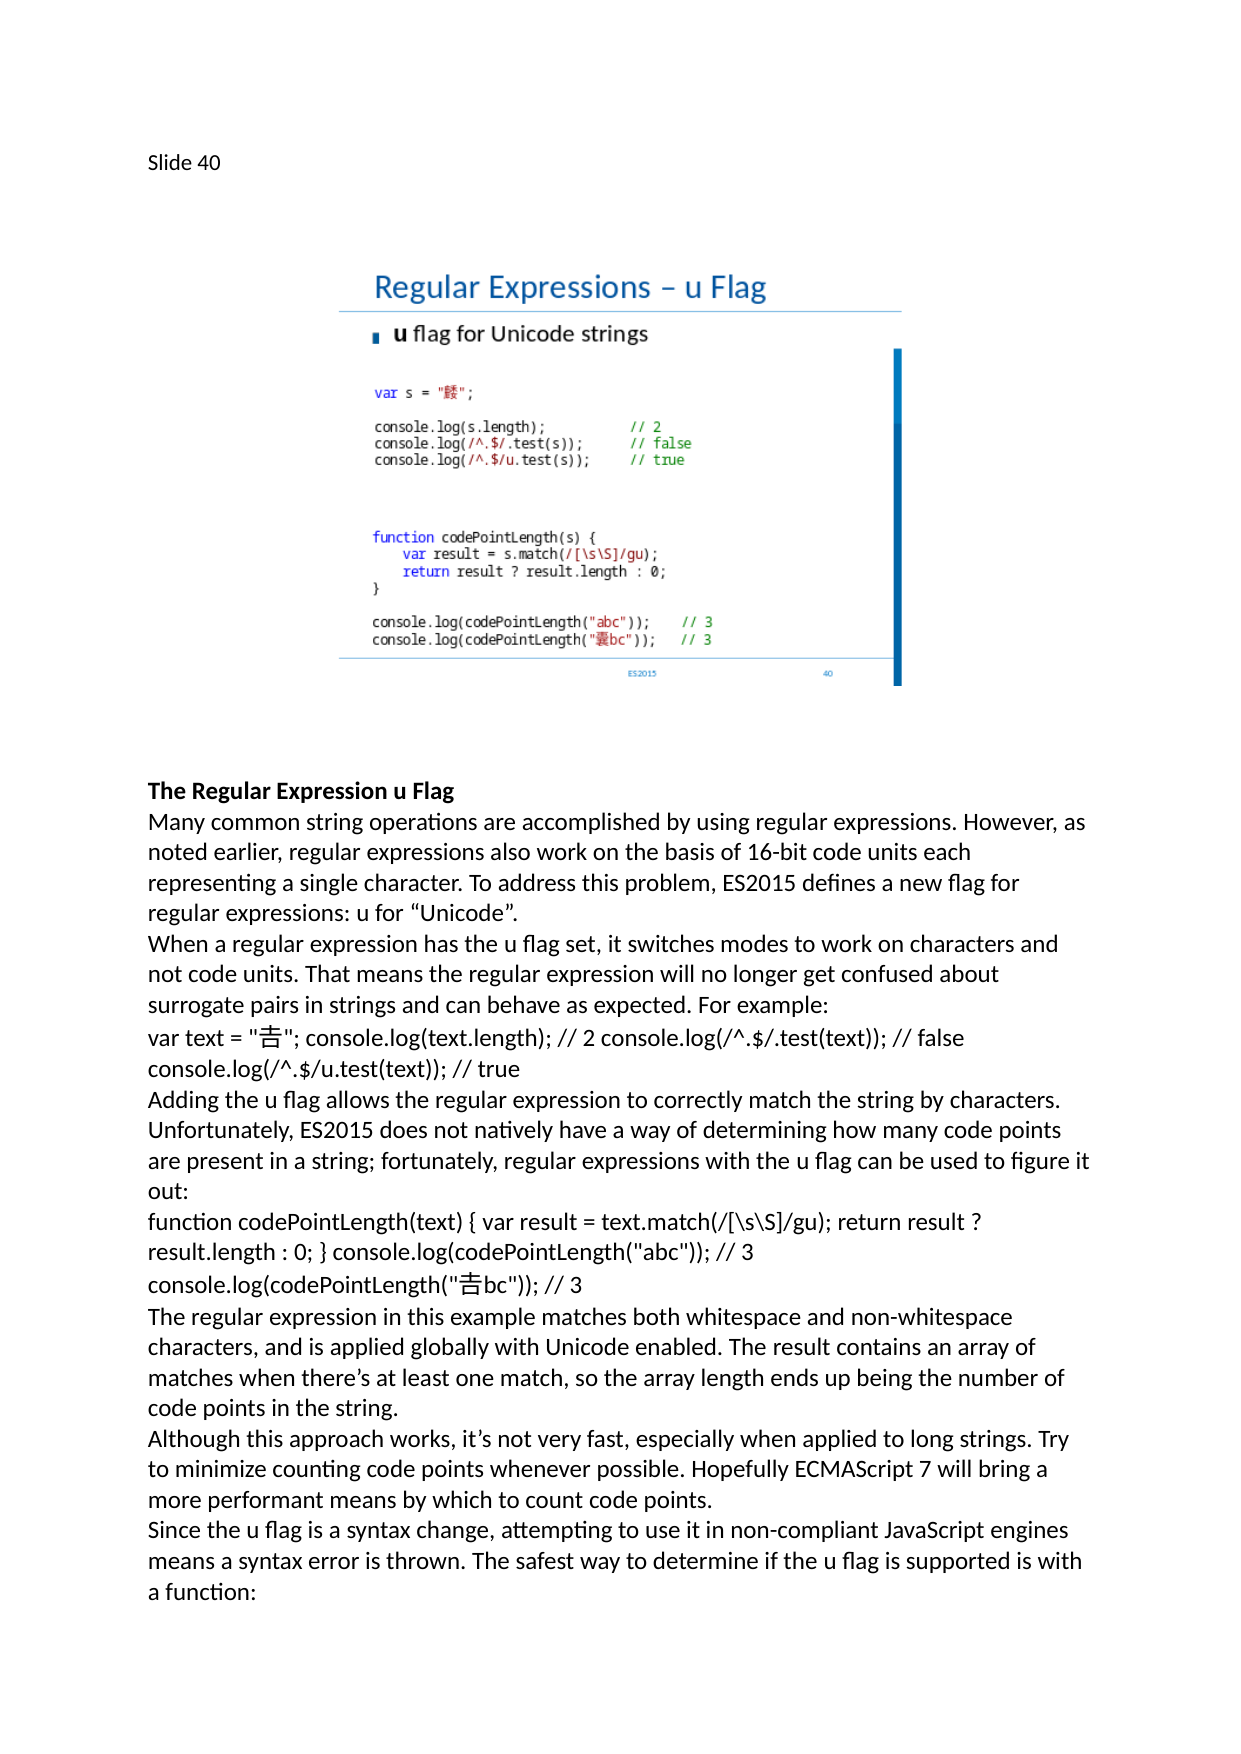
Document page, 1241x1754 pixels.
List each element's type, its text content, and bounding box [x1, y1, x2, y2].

text Adding the u flag allows the regular expression to correctly match the string by characters. Unfortunately, ES2015 does not natively have a way of determining how many code points are present in a string; fortunately, regular expressions with the u flag can be used to figure it out: [148, 1084, 1093, 1206]
text When a regular expression has the u flag set, it switches modes to work on characters and not code units. That means the regular expression will no longer get confused about surrogate pairs in strings and can behave as expected. For example: [148, 928, 1093, 1019]
text Many common string operations are accomplished by using regular expressions. However, as noted earlier, regular expressions also work on the basis of 16-bit code units each representing a single character. To address this problem, ES2015 defines a new flag for regular expressions: u for “Unicode”. [148, 806, 1093, 928]
text The Regular Expression u Flag [148, 775, 1093, 806]
text var text = "𠮷"; console.log(text.length); // 2 console.log(/^.$/.test(text)); // false console.log(/^.$/u.test(text)); // true [148, 1019, 1093, 1084]
text function codePointLength(text) { var result = text.match(/[\s\S]/gu); return result ? result.length : 0; } console.log(codePointLength("abc")); // 3 console.log(codePointLength("𠮷bc")); // 3 [148, 1206, 1093, 1301]
text Since the u flag is a syntax change, attempting to use it in non-compliant JavaScript engines means a syntax error is thrown. The safest way to determine if the u flag is supported is with a function: [148, 1515, 1093, 1606]
text Although this approach works, it’s not very fast, especially when applied to long strings. Try to minimize counting code points whenever possible. Hopefully ECMAScript 7 will bring a more performant means by which to count code points. [148, 1423, 1093, 1515]
text Slide 40 [148, 148, 1093, 176]
text The regular expression in this example matches both whitespace and non-whitespace characters, and is applied globally with Unicode enabled. The result contains an array of matches when there’s at least one match, so the array length ends up being the number of code points in the string. [148, 1301, 1093, 1423]
